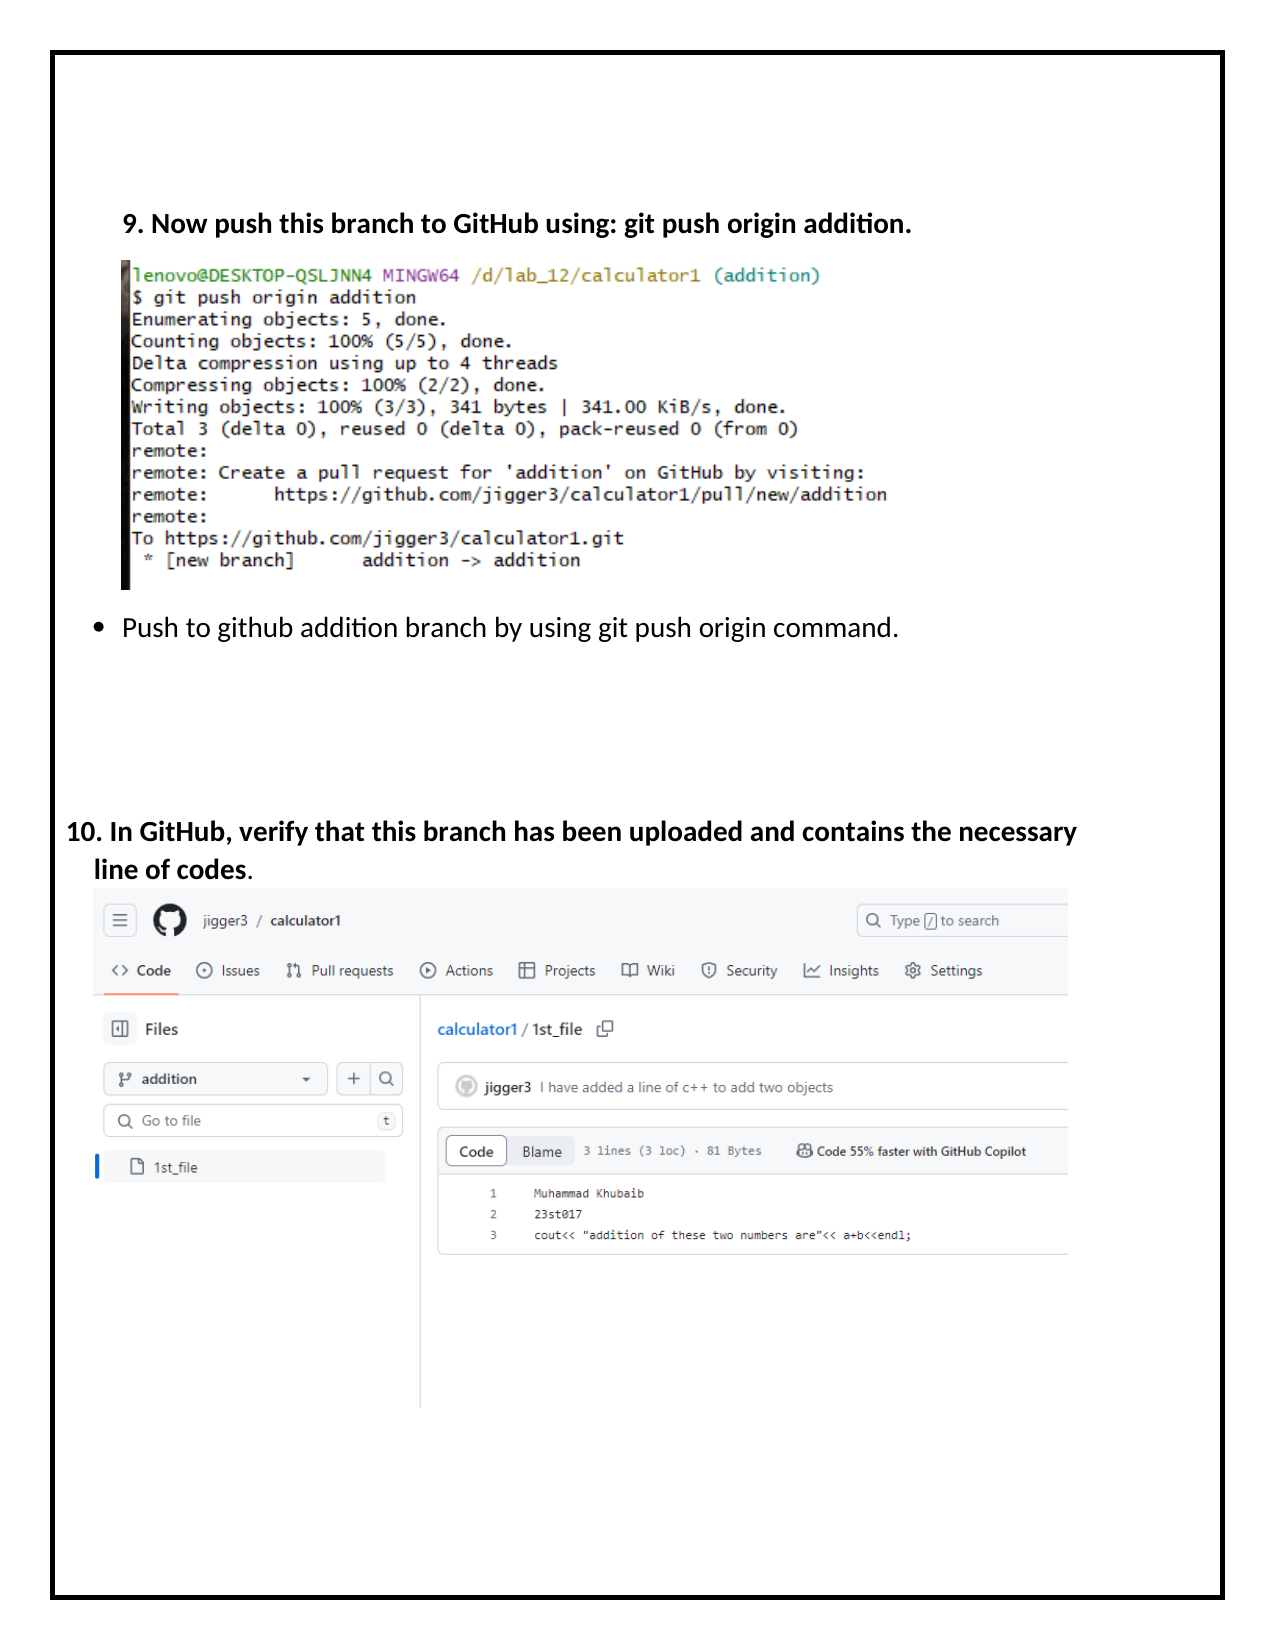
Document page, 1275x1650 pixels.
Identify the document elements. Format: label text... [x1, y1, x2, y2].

list Push to github addition branch by using git push origin command. [94, 609, 1125, 644]
picture [121, 260, 944, 590]
picture [93, 888, 1068, 1408]
text 9. Now push this branch to GitHub using: git push origin addition. [122, 205, 1125, 241]
